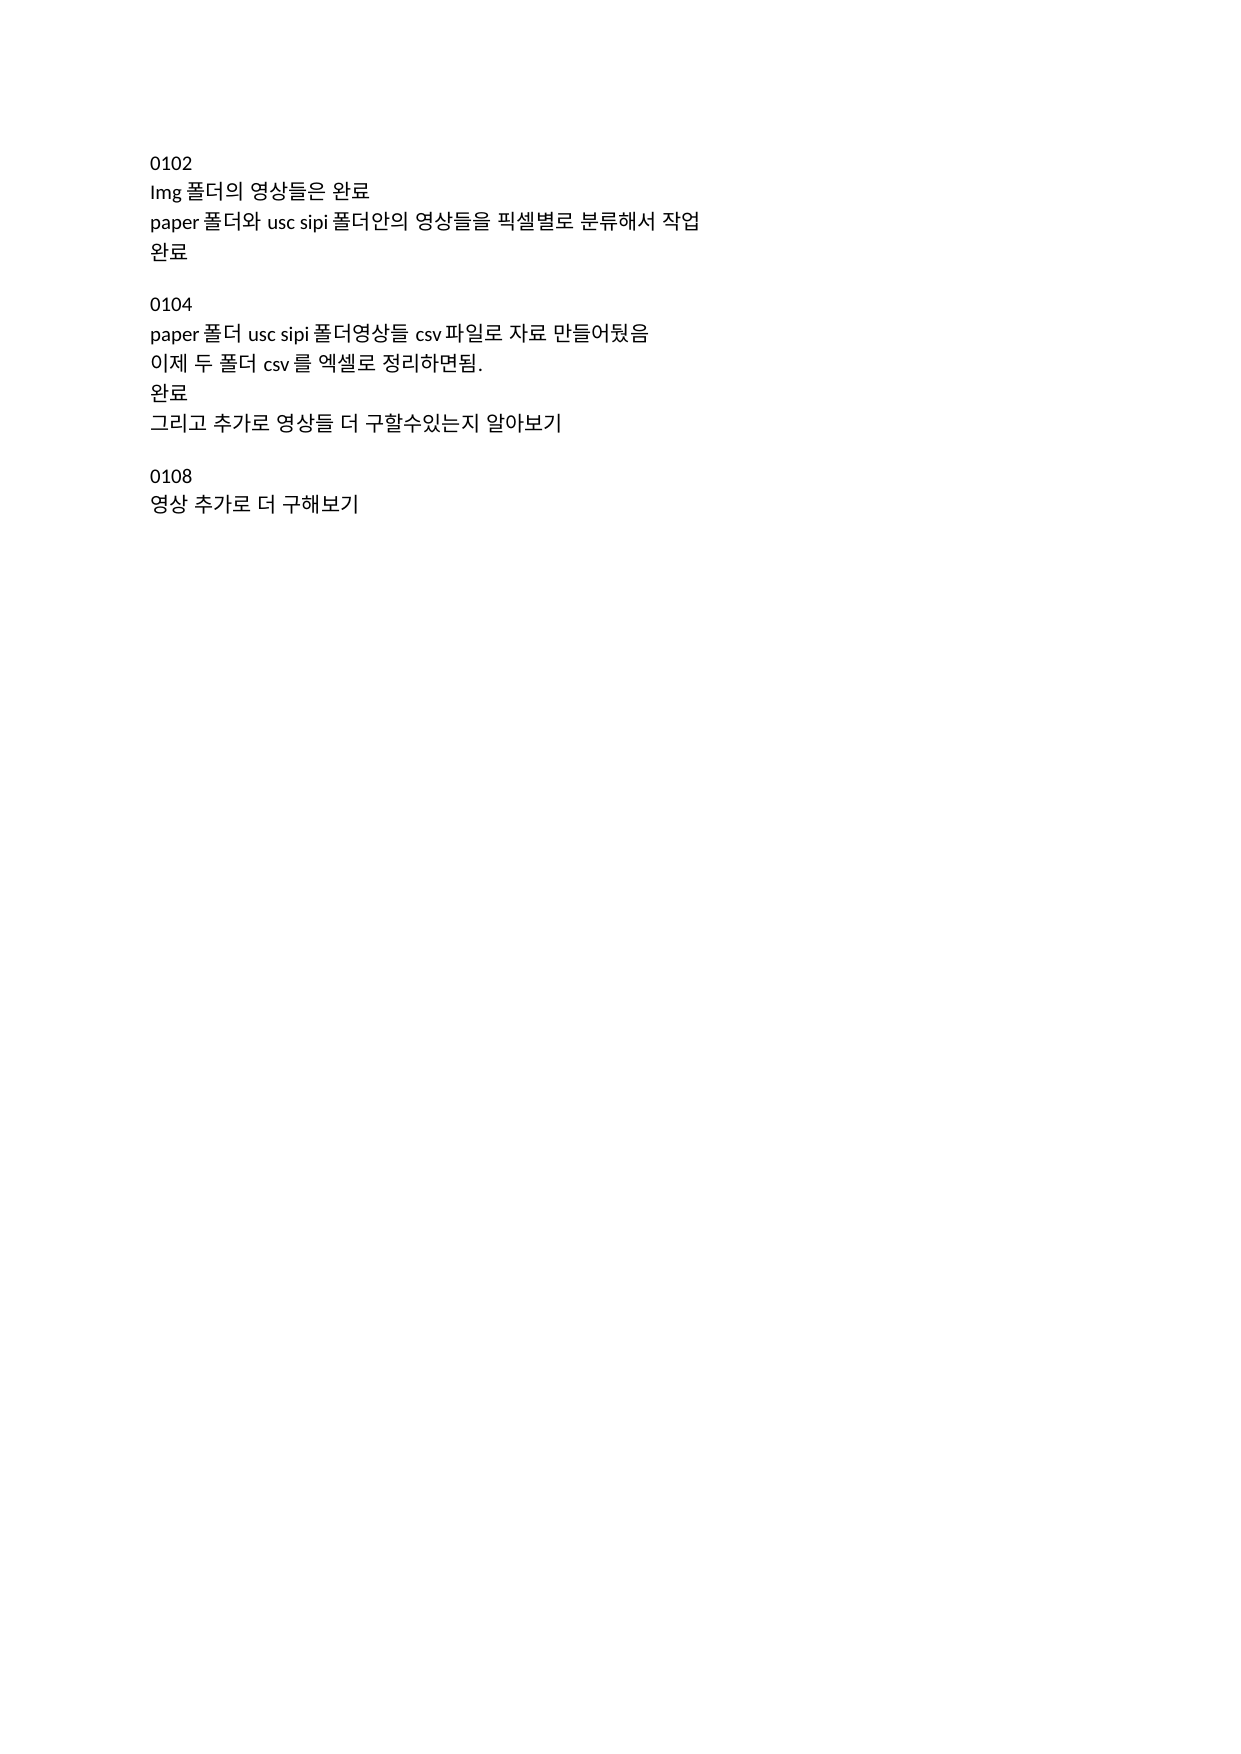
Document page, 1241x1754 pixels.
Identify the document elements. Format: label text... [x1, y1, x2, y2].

text paper폴더 usc sipi 폴더영상들 csv파일로 자료 만들어뒀음 [150, 317, 1090, 347]
text 영상 추가로 더 구해보기 [150, 488, 1090, 519]
text paper폴더와 usc sipi폴더안의 영상들을 픽셀별로 분류해서 작업 [150, 206, 1090, 236]
text 완료 [150, 236, 1090, 266]
text 0104 [150, 291, 1090, 317]
text 이제 두 폴더 csv를 엑셀로 정리하면됨. [150, 347, 1090, 377]
text 그리고 추가로 영상들 더 구할수있는지 알아보기 [150, 407, 1090, 438]
text 0102 Img 폴더의 영상들은 완료 [150, 150, 1090, 206]
text 0108 [150, 463, 1090, 488]
text 완료 [150, 377, 1090, 407]
